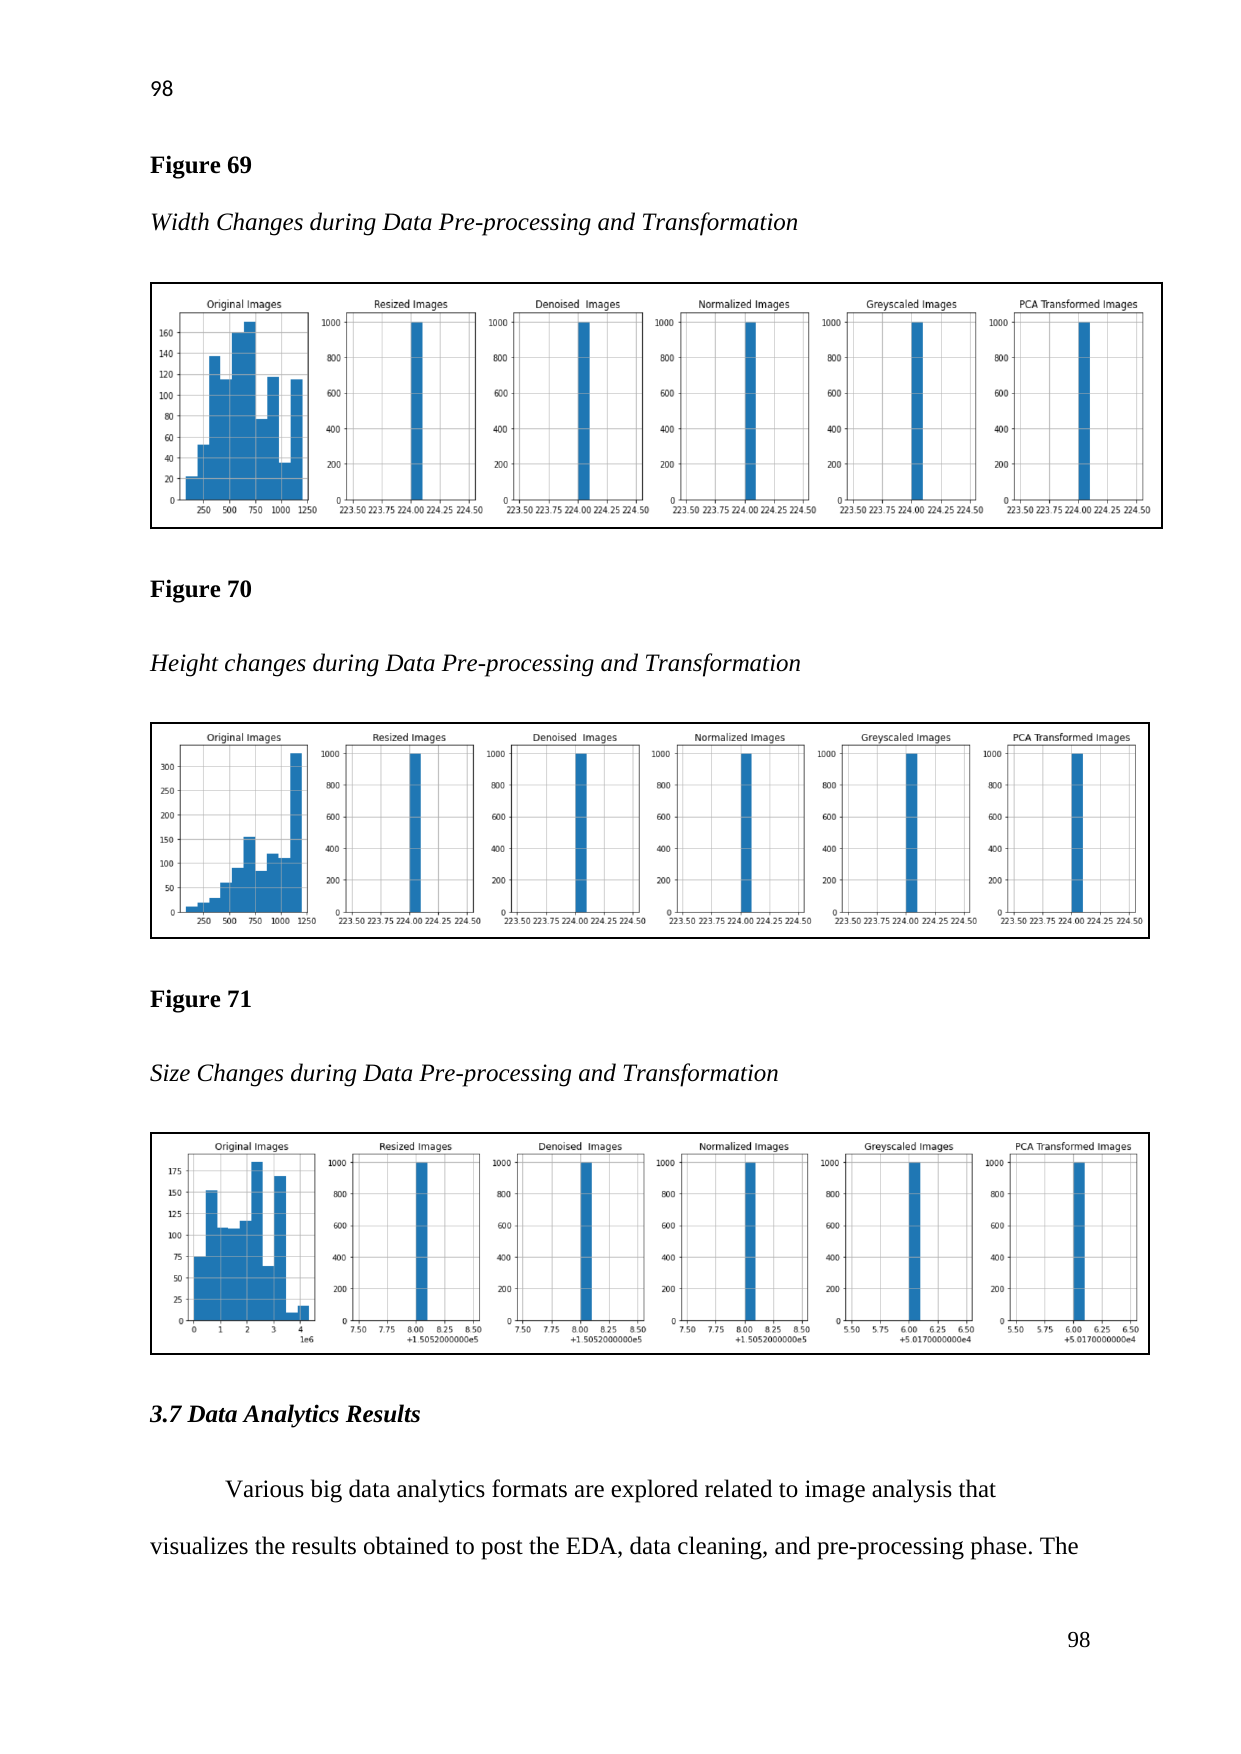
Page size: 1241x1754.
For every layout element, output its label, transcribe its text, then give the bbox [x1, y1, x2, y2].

text Figure 69 [150, 150, 1090, 179]
picture [152, 724, 1148, 937]
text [150, 1474, 1090, 1560]
text Height changes during Data Pre-processing and Transformation [150, 648, 1090, 677]
text Figure 70 [150, 574, 1090, 603]
text Size Changes during Data Pre-processing and Transformation [150, 1058, 1090, 1087]
picture [152, 1134, 1148, 1353]
text Width Changes during Data Pre-processing and Transformation [150, 207, 1090, 236]
picture [152, 284, 1161, 527]
text Figure 71 [150, 984, 1090, 1012]
text 3.7 Data Analytics Results [150, 1399, 1090, 1428]
